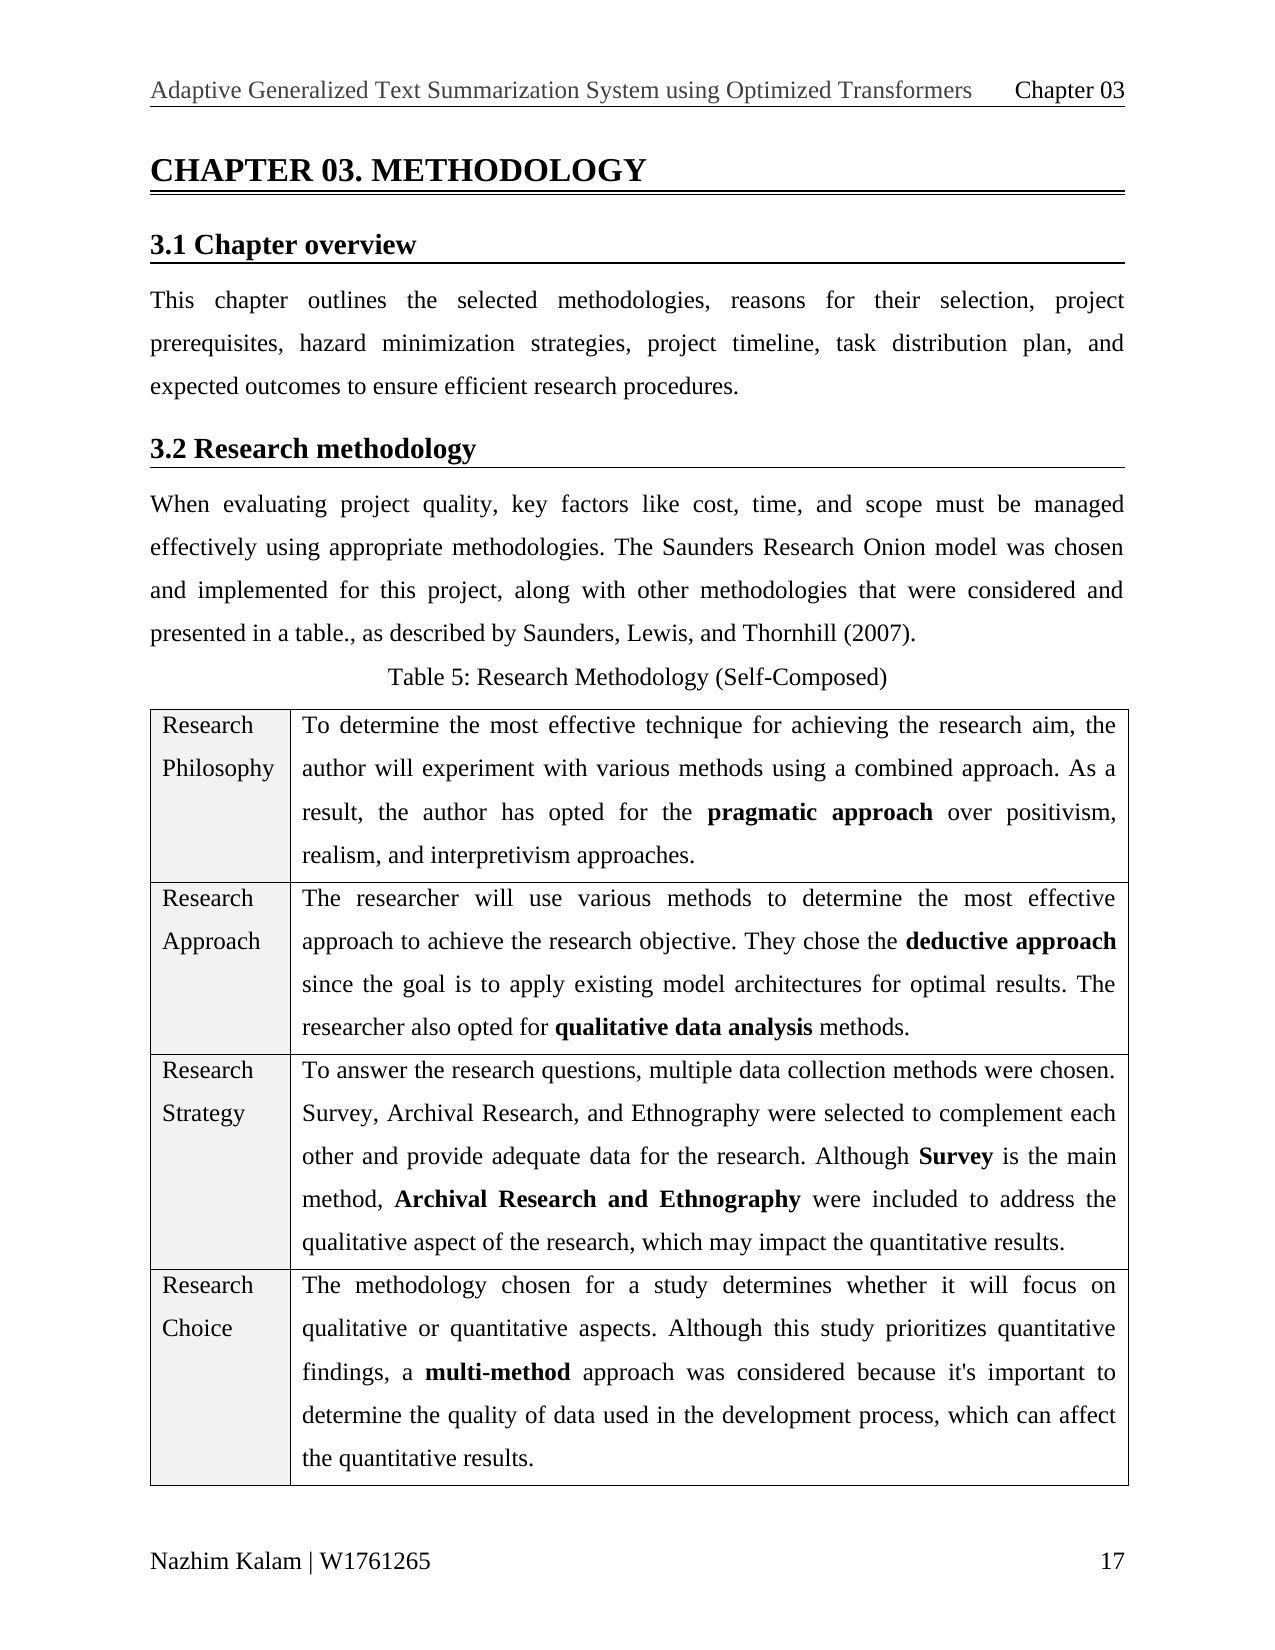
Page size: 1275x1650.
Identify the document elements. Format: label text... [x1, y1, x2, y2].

subtitle 3.1 Chapter overview [150, 227, 1125, 262]
text Table 5: Research Methodology (Self-Composed) [150, 662, 1125, 690]
subtitle 3.2 Research methodology [150, 431, 1125, 467]
text When evaluating project quality, key factors like cost, time, and scope must be managed effectively using appropriate methodologies. The Saunders Research Onion model was chosen and implemented for this project, along with other methodologies that were considered and presented in a table., as described by Saunders, Lewis, and Thornhill (2007). [150, 489, 1125, 647]
table_cell The researcher will use various methods to determine the most effective approach to achieve the research objective. They chose the deductive approach since the goal is to apply existing model architectures for optimal results. The researcher also opted for qualitative data analysis methods. [291, 883, 1128, 1054]
table_cell To answer the research questions, multiple data collection methods were chosen. Survey, Archival Research, and Ethnography were selected to complement each other and provide adequate data for the research. Although Survey is the main method, Archival Research and Ethnography were included to address the qualitative aspect of the research, which may impact the quantitative results. [291, 1055, 1128, 1269]
table_cell Research Strategy [151, 1055, 290, 1269]
table_cell Research Approach [151, 883, 290, 1054]
table_header To determine the most effective technique for achieving the research aim, the author will experiment with various methods using a combined approach. As a result, the author has opted for the pragmatic approach over positivism, realism, and interpretivism approaches. [291, 710, 1128, 882]
table_header Research Philosophy [151, 710, 290, 882]
table_cell The methodology chosen for a study determines whether it will focus on qualitative or quantitative aspects. Although this study prioritizes quantitative findings, a multi-method approach was considered because it's important to determine the quality of data used in the development process, which can affect the quantitative results. [291, 1270, 1128, 1485]
table_cell Research Choice [151, 1270, 290, 1485]
subtitle CHAPTER 03. METHODOLOGY [150, 150, 1125, 190]
text This chapter outlines the selected methodologies, reasons for their selection, project prerequisites, hazard minimization strategies, project timeline, task distribution plan, and expected outcomes to ensure efficient research procedures. [150, 285, 1125, 400]
